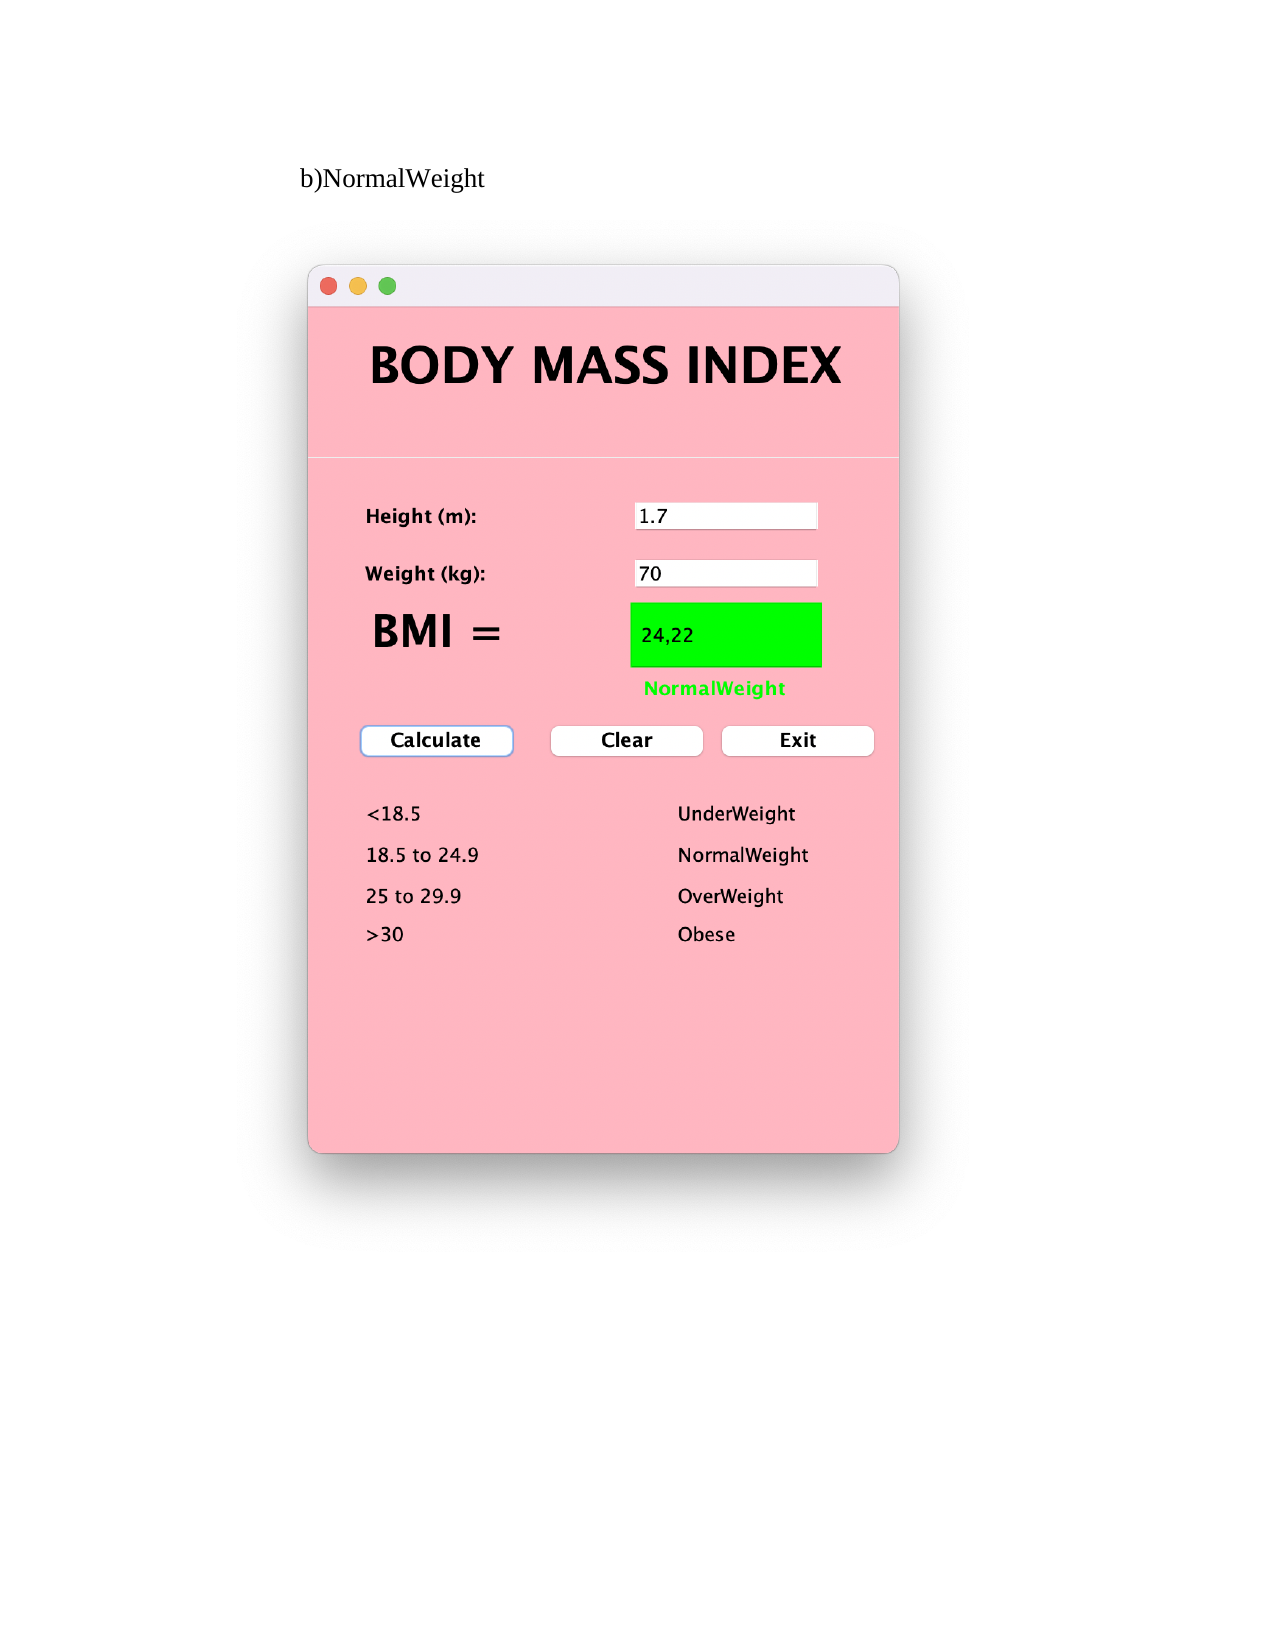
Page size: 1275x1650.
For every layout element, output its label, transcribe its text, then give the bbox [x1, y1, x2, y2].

picture [225, 209, 981, 1262]
